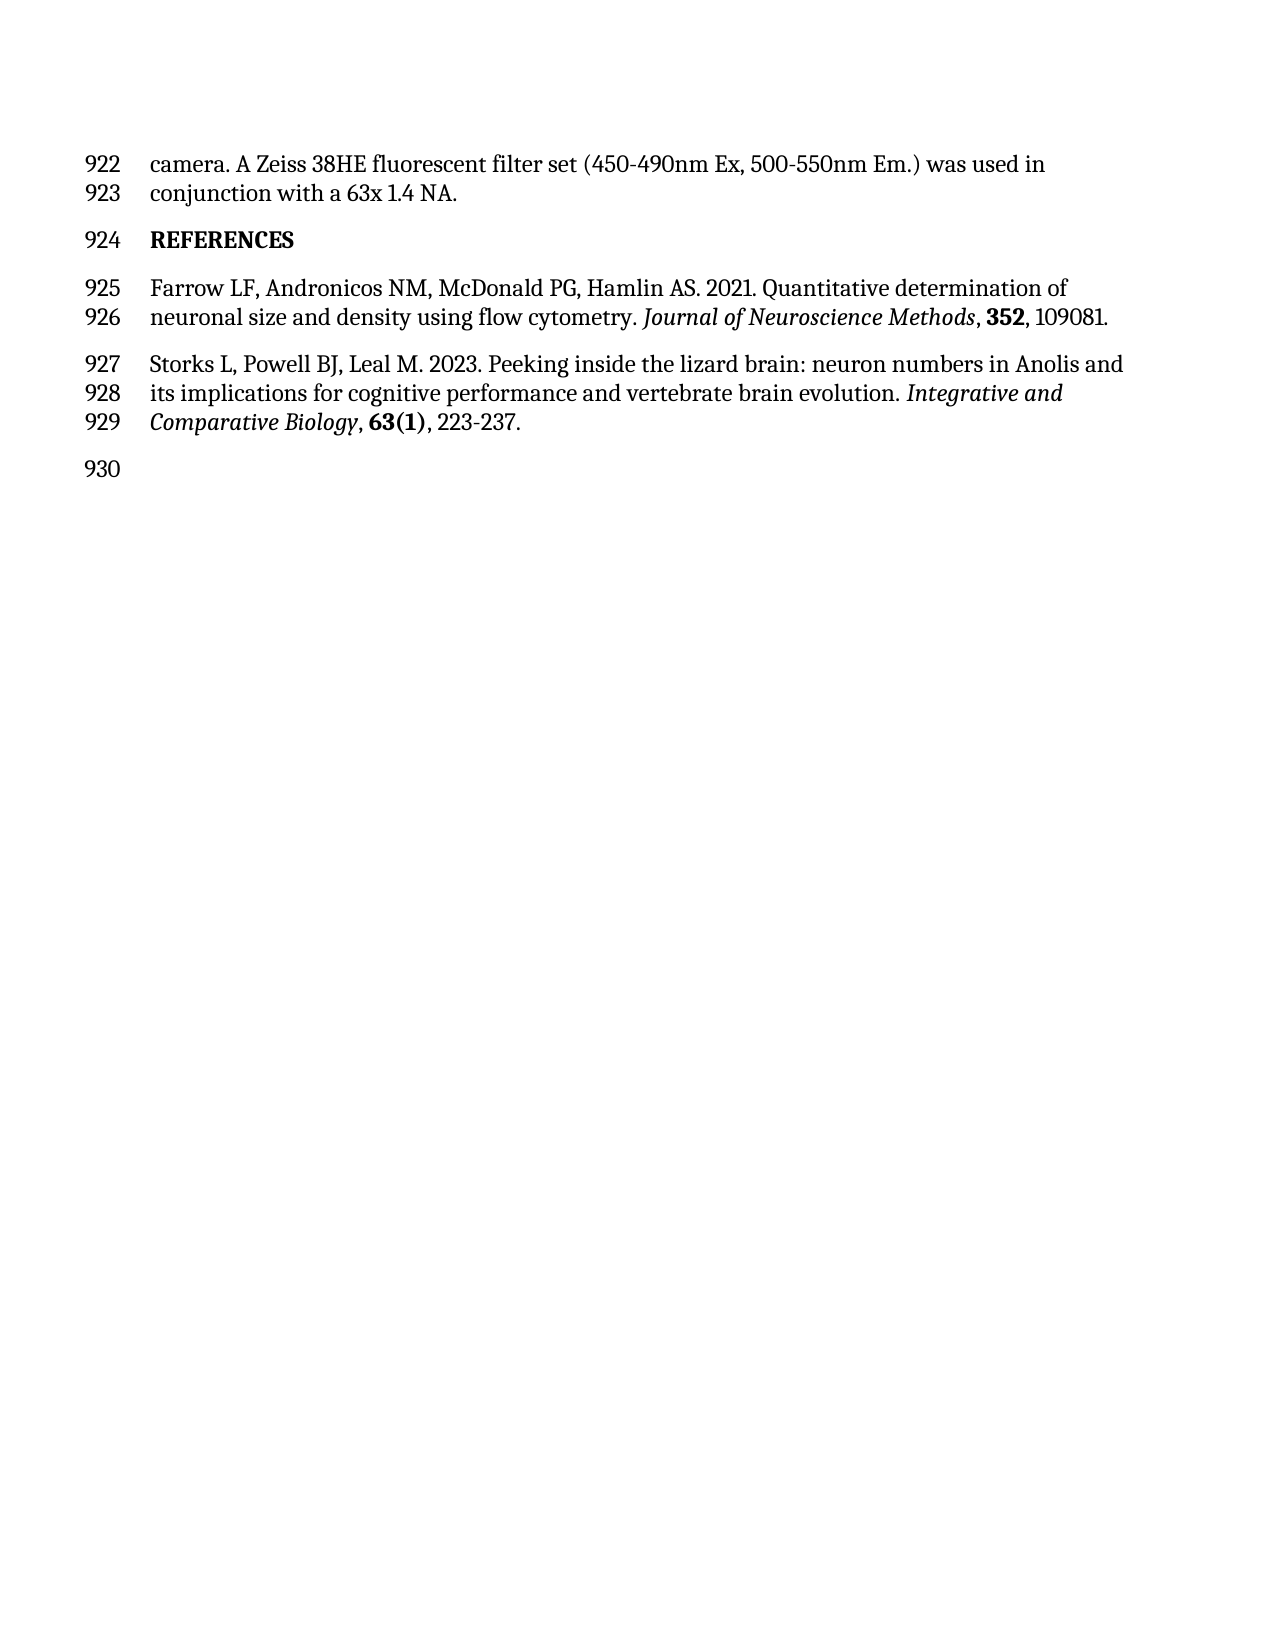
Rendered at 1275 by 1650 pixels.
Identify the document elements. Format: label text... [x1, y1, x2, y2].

text Farrow LF, Andronicos NM, McDonald PG, Hamlin AS. 2021. Quantitative determination of neuronal size and density using flow cytometry. Journal of Neuroscience Methods, 352, 109081. [150, 274, 1125, 331]
text REFERENCES [150, 226, 1125, 255]
text Storks L, Powell BJ, Leal M. 2023. Peeking inside the lizard brain: neuron numbers in Anolis and its implications for cognitive performance and vertebrate brain evolution. Integrative and Comparative Biology, 63(1), 223-237. [150, 350, 1125, 436]
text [150, 150, 1125, 207]
